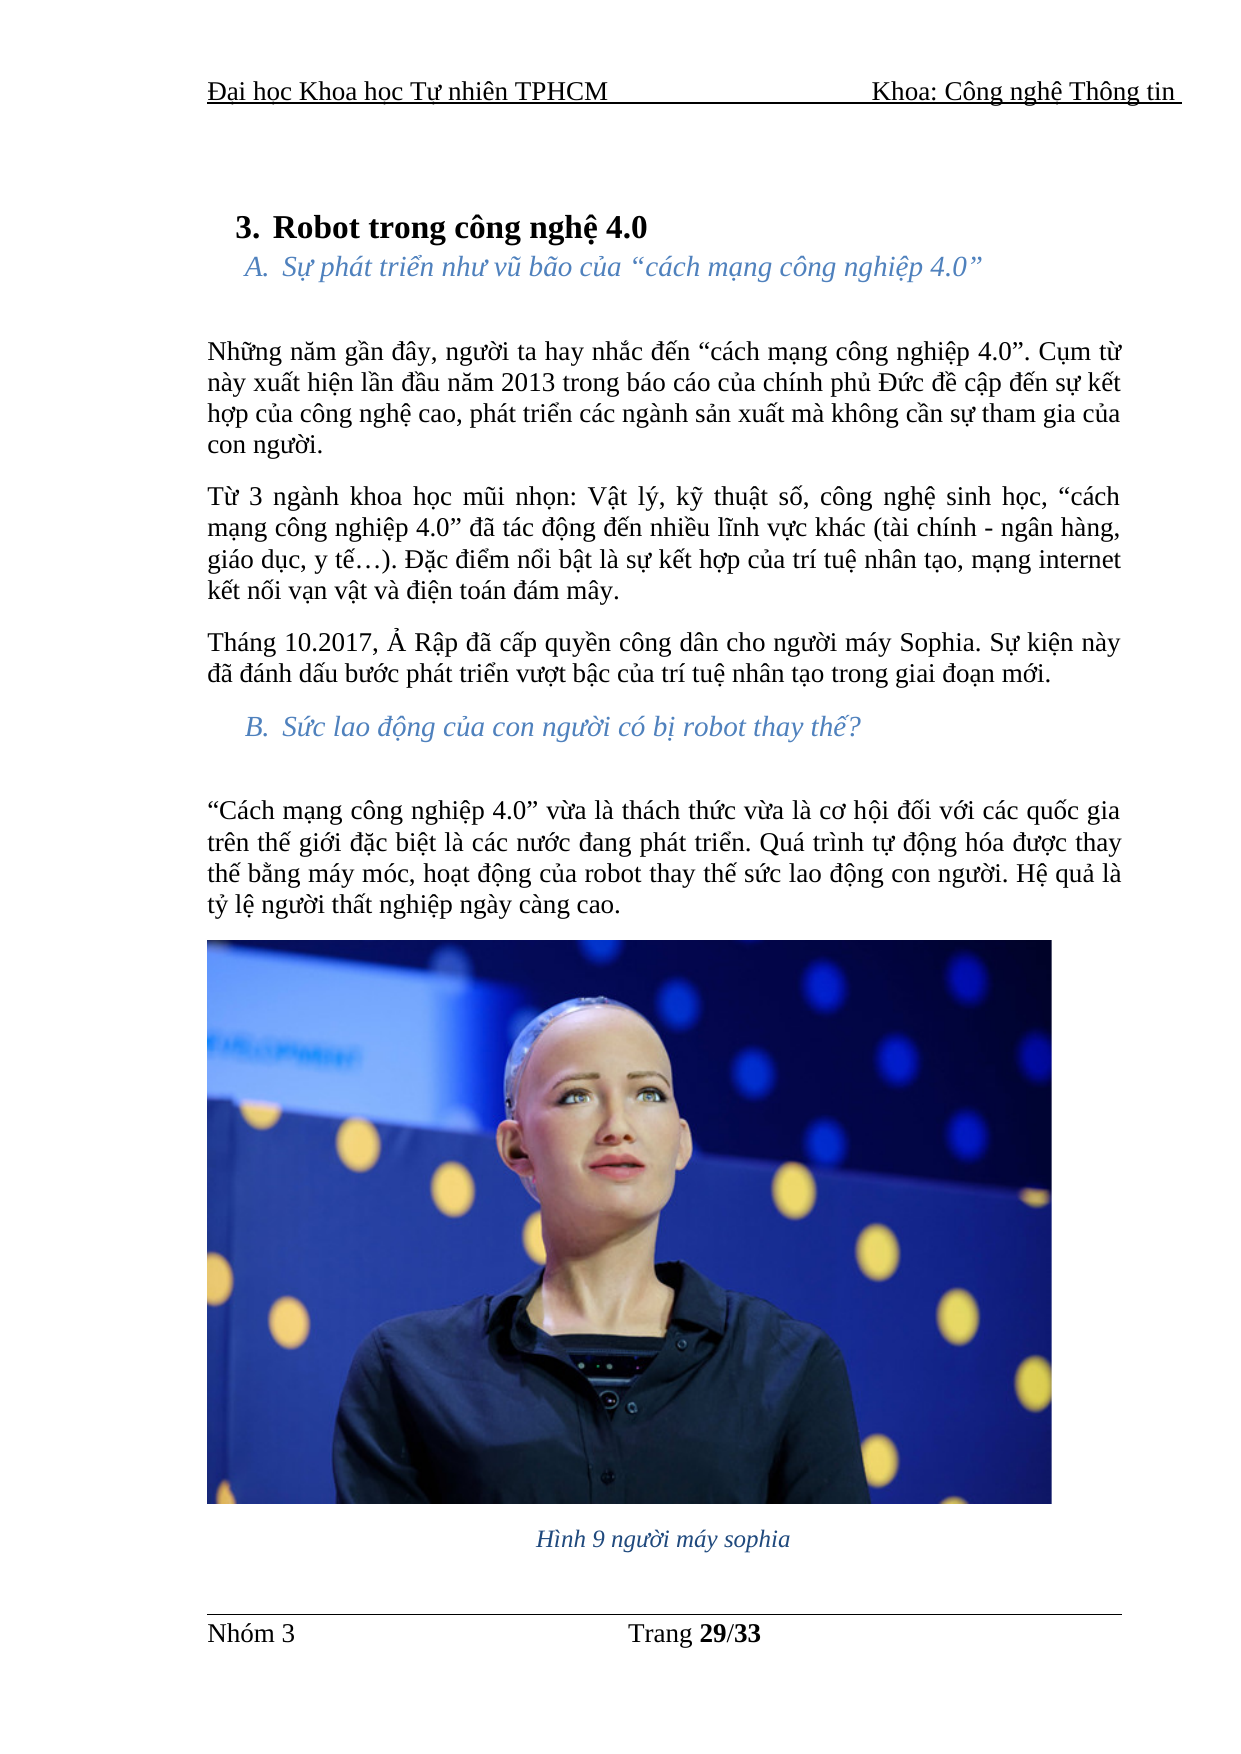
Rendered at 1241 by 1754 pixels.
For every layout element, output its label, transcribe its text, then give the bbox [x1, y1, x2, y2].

text “Cách mạng công nghiệp 4.0” vừa là thách thức vừa là cơ hội đối với các quốc gia trên thế giới đặc biệt là các nước đang phát triển. Quá trình tự động hóa được thay thế bằng máy móc, hoạt động của robot thay thế sức lao động con người. Hệ quả là tỷ lệ người thất nghiệp ngày càng cao. [207, 794, 1122, 919]
text Hình 9 người máy sophia [207, 1524, 1122, 1553]
subtitle Sức lao động của con người có bị robot thay thế? [244, 709, 1122, 742]
text Từ 3 ngành khoa học mũi nhọn: Vật lý, kỹ thuật số, công nghệ sinh học, “cách mạng công nghiệp 4.0” đã tác động đến nhiều lĩnh vực khác (tài chính - ngân hàng, giáo dục, y tế…). Đặc điểm nổi bật là sự kết hợp của trí tuệ nhân tạo, mạng internet kết nối vạn vật và điện toán đám mây. [207, 480, 1122, 605]
list Robot trong công nghệ 4.0 [235, 207, 1122, 245]
text Tháng 10.2017, Ả Rập đã cấp quyền công dân cho người máy Sophia. Sự kiện này đã đánh dấu bước phát triển vượt bậc của trí tuệ nhân tạo trong giai đoạn mới. [207, 626, 1122, 688]
subtitle Sự phát triển như vũ bão của “cách mạng công nghiệp 4.0” [244, 249, 1122, 283]
text Những năm gần đây, người ta hay nhắc đến “cách mạng công nghiệp 4.0”. Cụm từ này xuất hiện lần đầu năm 2013 trong báo cáo của chính phủ Đức đề cập đến sự kết hợp của công nghệ cao, phát triển các ngành sản xuất mà không cần sự tham gia của con người. [207, 335, 1122, 459]
picture [207, 940, 1052, 1504]
